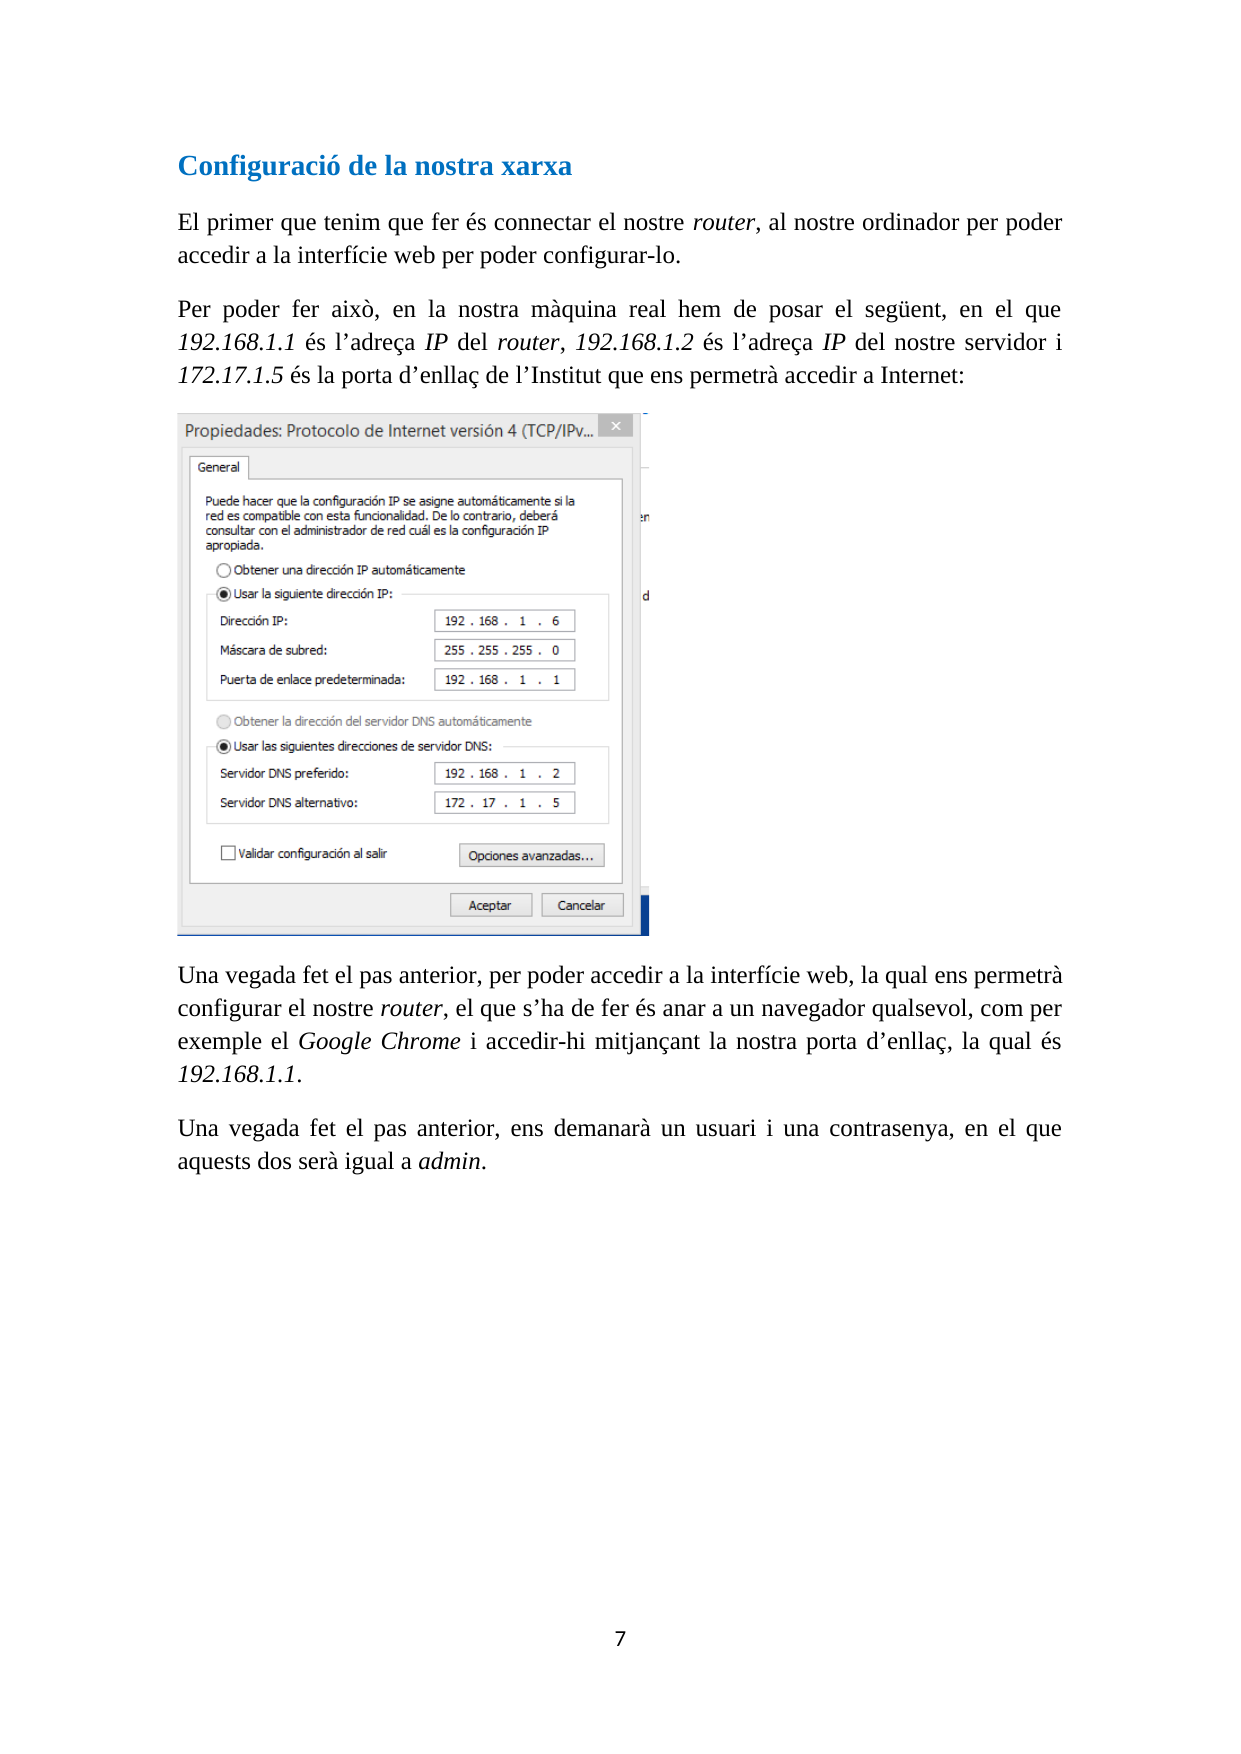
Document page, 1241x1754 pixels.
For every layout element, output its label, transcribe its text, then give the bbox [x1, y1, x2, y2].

text Una vegada fet el pas anterior, per poder accedir a la interfície web, la qual ens permetrà configurar el nostre router, el que s’ha de fer és anar a un navegador qualsevol, com per exemple el Google Chrome i accedir-hi mitjançant la nostra porta d’enllaç, la qual és 192.168.1.1. [177, 960, 1063, 1088]
picture [177, 413, 650, 936]
text Per poder fer això, en la nostra màquina real hem de posar el següent, en el que 192.168.1.1 és l’adreça IP del router, 192.168.1.2 és l’adreça IP del nostre servidor i 172.17.1.5 és la porta d’enllaç de l’Institut que ens permetrà accedir a Internet: [177, 294, 1063, 389]
text El primer que tenim que fer és connectar el nostre router, al nostre ordinador per poder accedir a la interfície web per poder configurar-lo. [177, 207, 1063, 269]
text Una vegada fet el pas anterior, ens demanarà un usuari i una contrasenya, en el que aquests dos serà igual a admin. [177, 1113, 1063, 1175]
text Configuració de la nostra xarxa [177, 148, 1063, 181]
